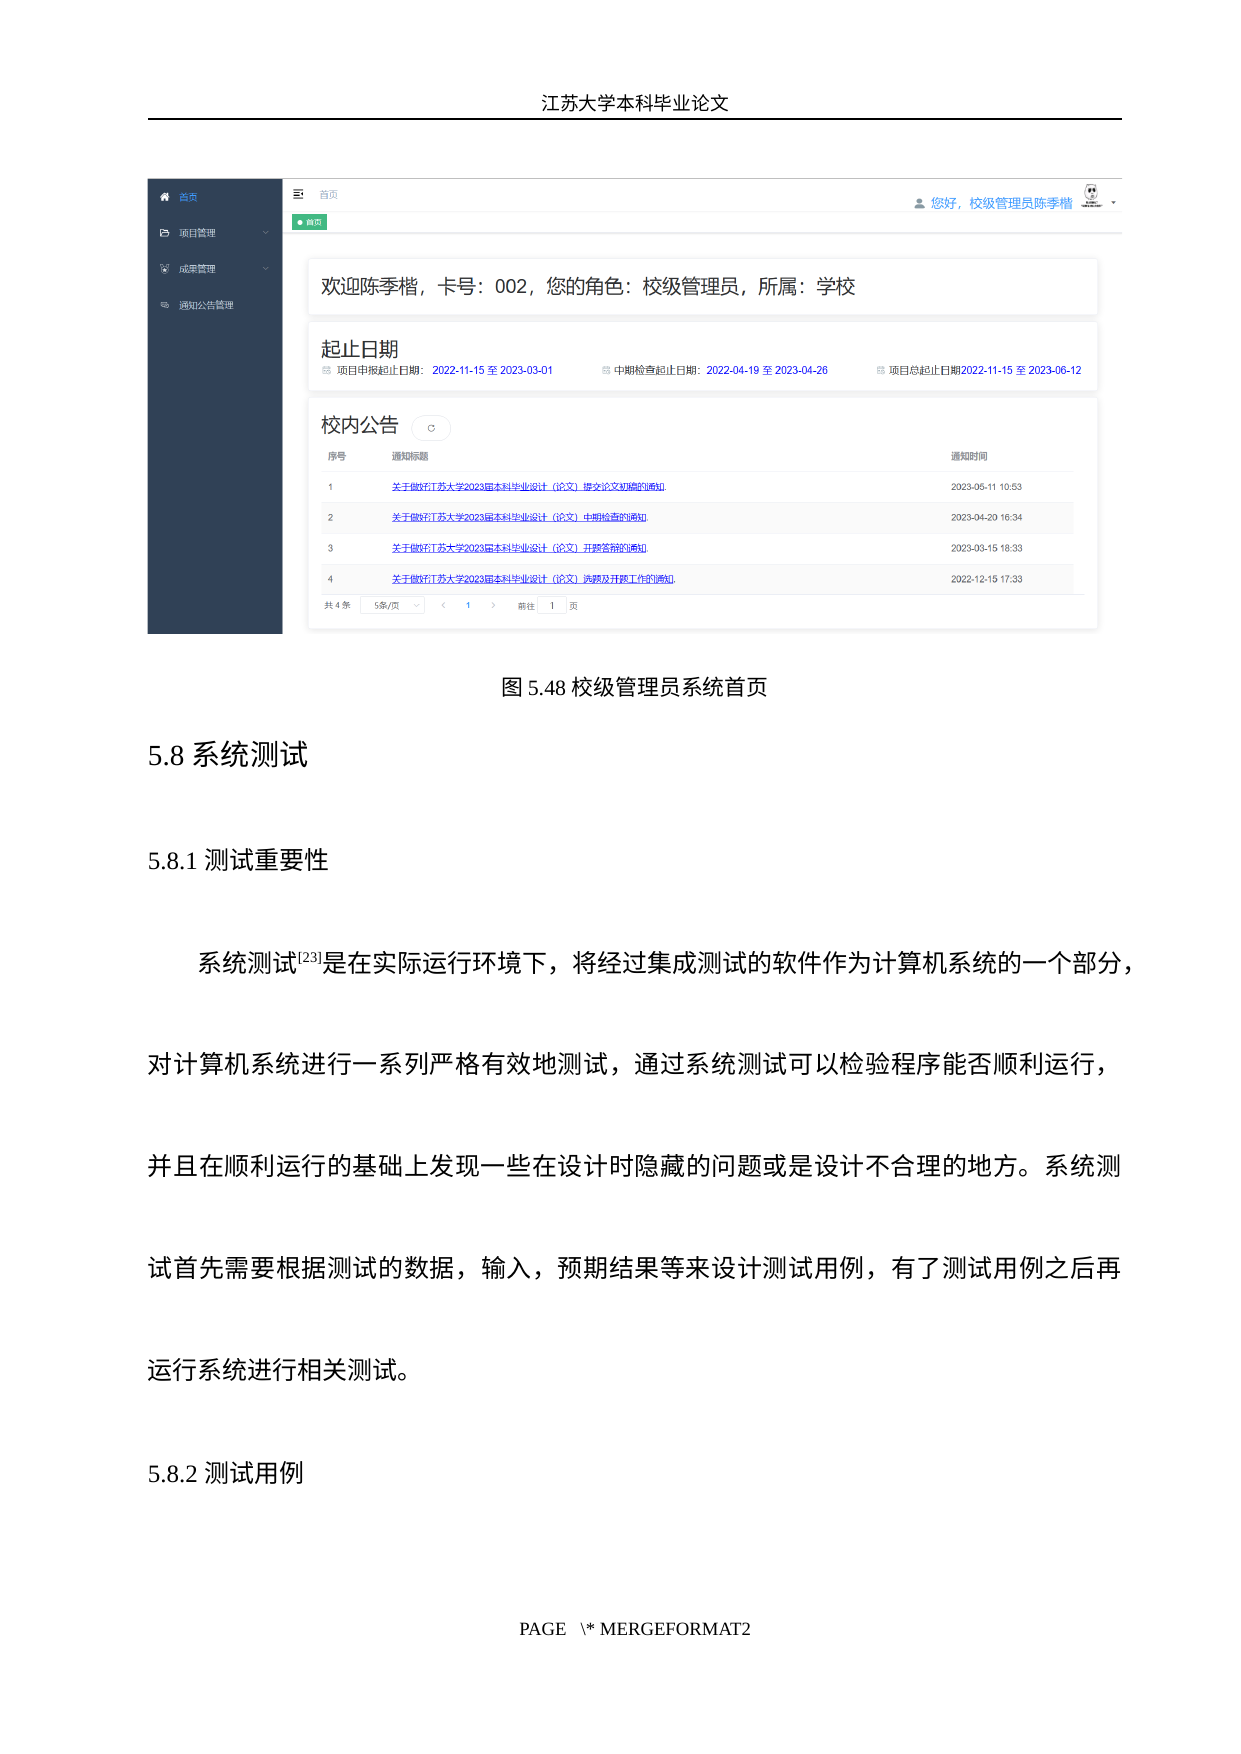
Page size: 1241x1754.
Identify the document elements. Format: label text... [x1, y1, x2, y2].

text 图5.48 校级管理员系统首页 [148, 668, 1122, 702]
text 系统测试[23]是在实际运行环境下，将经过集成测试的软件作为计算机系统的一个部分，对计算机系统进行一系列严格有效地测试，通过系统测试可以检验程序能否顺利运行，并且在顺利运行的基础上发现一些在设计时隐藏的问题或是设计不合理的地方。系统测试首先需要根据测试的数据，输入，预期结果等来设计测试用例，有了测试用例之后再运行系统进行相关测试。 [148, 927, 1122, 1403]
text 5.8 系统测试 [148, 718, 1122, 786]
picture [147, 178, 1123, 634]
text 5.8.1 测试重要性 [148, 824, 1122, 892]
text 5.8.2 测试用例 [148, 1438, 1122, 1506]
